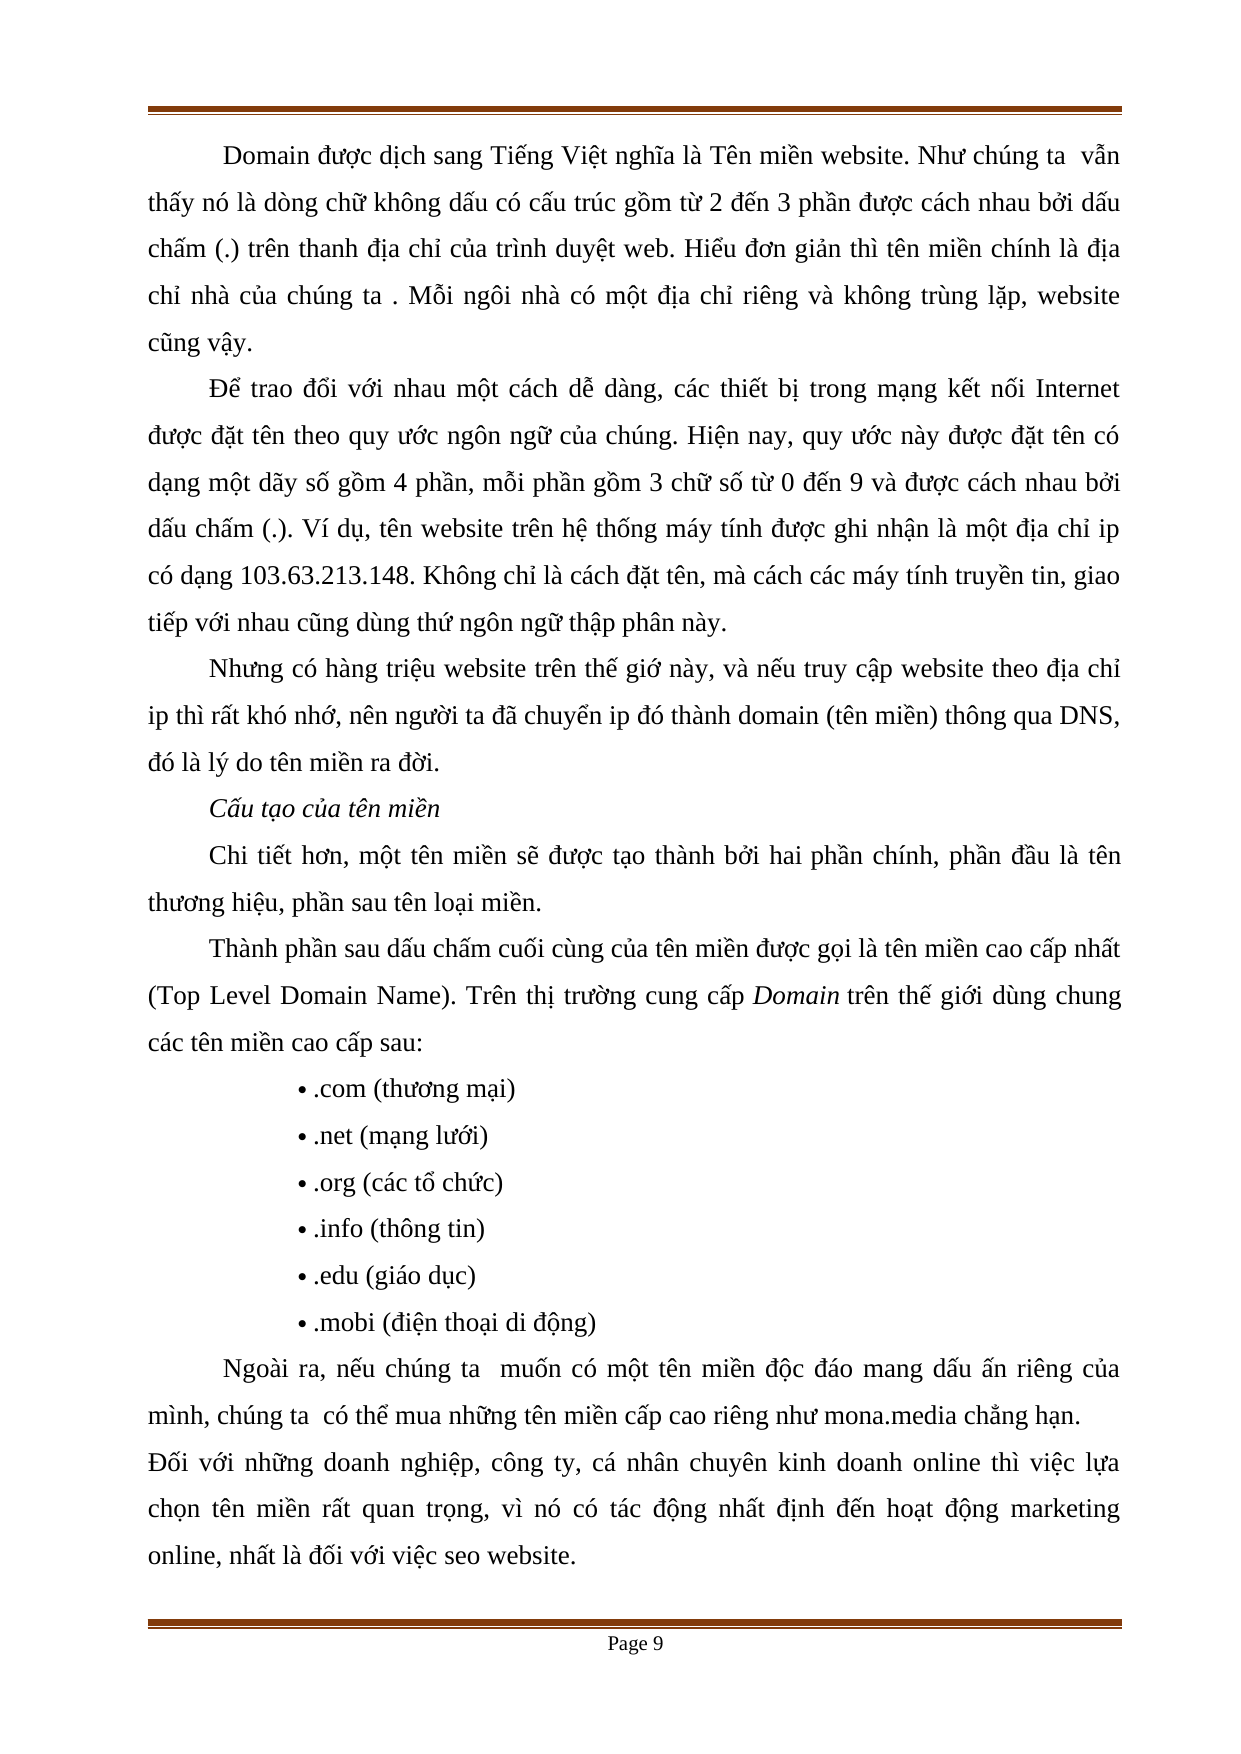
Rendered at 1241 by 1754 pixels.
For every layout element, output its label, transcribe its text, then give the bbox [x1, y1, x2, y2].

list .net (mạng lưới) [299, 1119, 1122, 1150]
text Ngoài ra, nếu chúng ta muốn có một tên miền độc đáo mang dấu ấn riêng của mình, chúng ta có thể mua những tên miền cấp cao riêng như mona.media chẳng hạn. [148, 1353, 1122, 1430]
list .mobi (điện thoại di động) [299, 1306, 1122, 1337]
text Nhưng có hàng triệu website trên thế giớ này, và nếu truy cập website theo địa chỉ ip thì rất khó nhớ, nên người ta đã chuyển ip đó thành domain (tên miền) thông qua DNS, đó là lý do tên miền ra đời. [148, 653, 1122, 777]
list .org (các tổ chức) [299, 1166, 1122, 1197]
list .com (thương mại) [299, 1073, 1122, 1104]
text Thành phần sau dấu chấm cuối cùng của tên miền được gọi là tên miền cao cấp nhất (Top Level Domain Name). Trên thị trường cung cấp Domain trên thế giới dùng chung các tên miền cao cấp sau: [148, 933, 1122, 1057]
text Chi tiết hơn, một tên miền sẽ được tạo thành bởi hai phần chính, phần đầu là tên thương hiệu, phần sau tên loại miền. [148, 839, 1122, 917]
text Để trao đổi với nhau một cách dễ dàng, các thiết bị trong mạng kết nối Internet được đặt tên theo quy ước ngôn ngữ của chúng. Hiện nay, quy ước này được đặt tên có dạng một dãy số gồm 4 phần, mỗi phần gồm 3 chữ số từ 0 đến 9 và được cách nhau bởi dấu chấm (.). Ví dụ, tên website trên hệ thống máy tính được ghi nhận là một địa chỉ ip có dạng 103.63.213.148. Không chỉ là cách đặt tên, mà cách các máy tính truyền tin, giao tiếp với nhau cũng dùng thứ ngôn ngữ thập phân này. [148, 373, 1122, 637]
text Đối với những doanh nghiệp, công ty, cá nhân chuyên kinh doanh online thì việc lựa chọn tên miền rất quan trọng, vì nó có tác động nhất định đến hoạt động marketing online, nhất là đối với việc seo website. [148, 1446, 1122, 1570]
list .edu (giáo dục) [299, 1259, 1122, 1290]
text Cấu tạo của tên miền [148, 793, 1122, 824]
list .info (thông tin) [299, 1213, 1122, 1244]
text Domain được dịch sang Tiếng Việt nghĩa là Tên miền website. Như chúng ta vẫn thấy nó là dòng chữ không dấu có cấu trúc gồm từ 2 đến 3 phần được cách nhau bởi dấu chấm (.) trên thanh địa chỉ của trình duyệt web. Hiểu đơn giản thì tên miền chính là địa chỉ nhà của chúng ta . Mỗi ngôi nhà có một địa chỉ riêng và không trùng lặp, website cũng vậy. [148, 139, 1122, 357]
